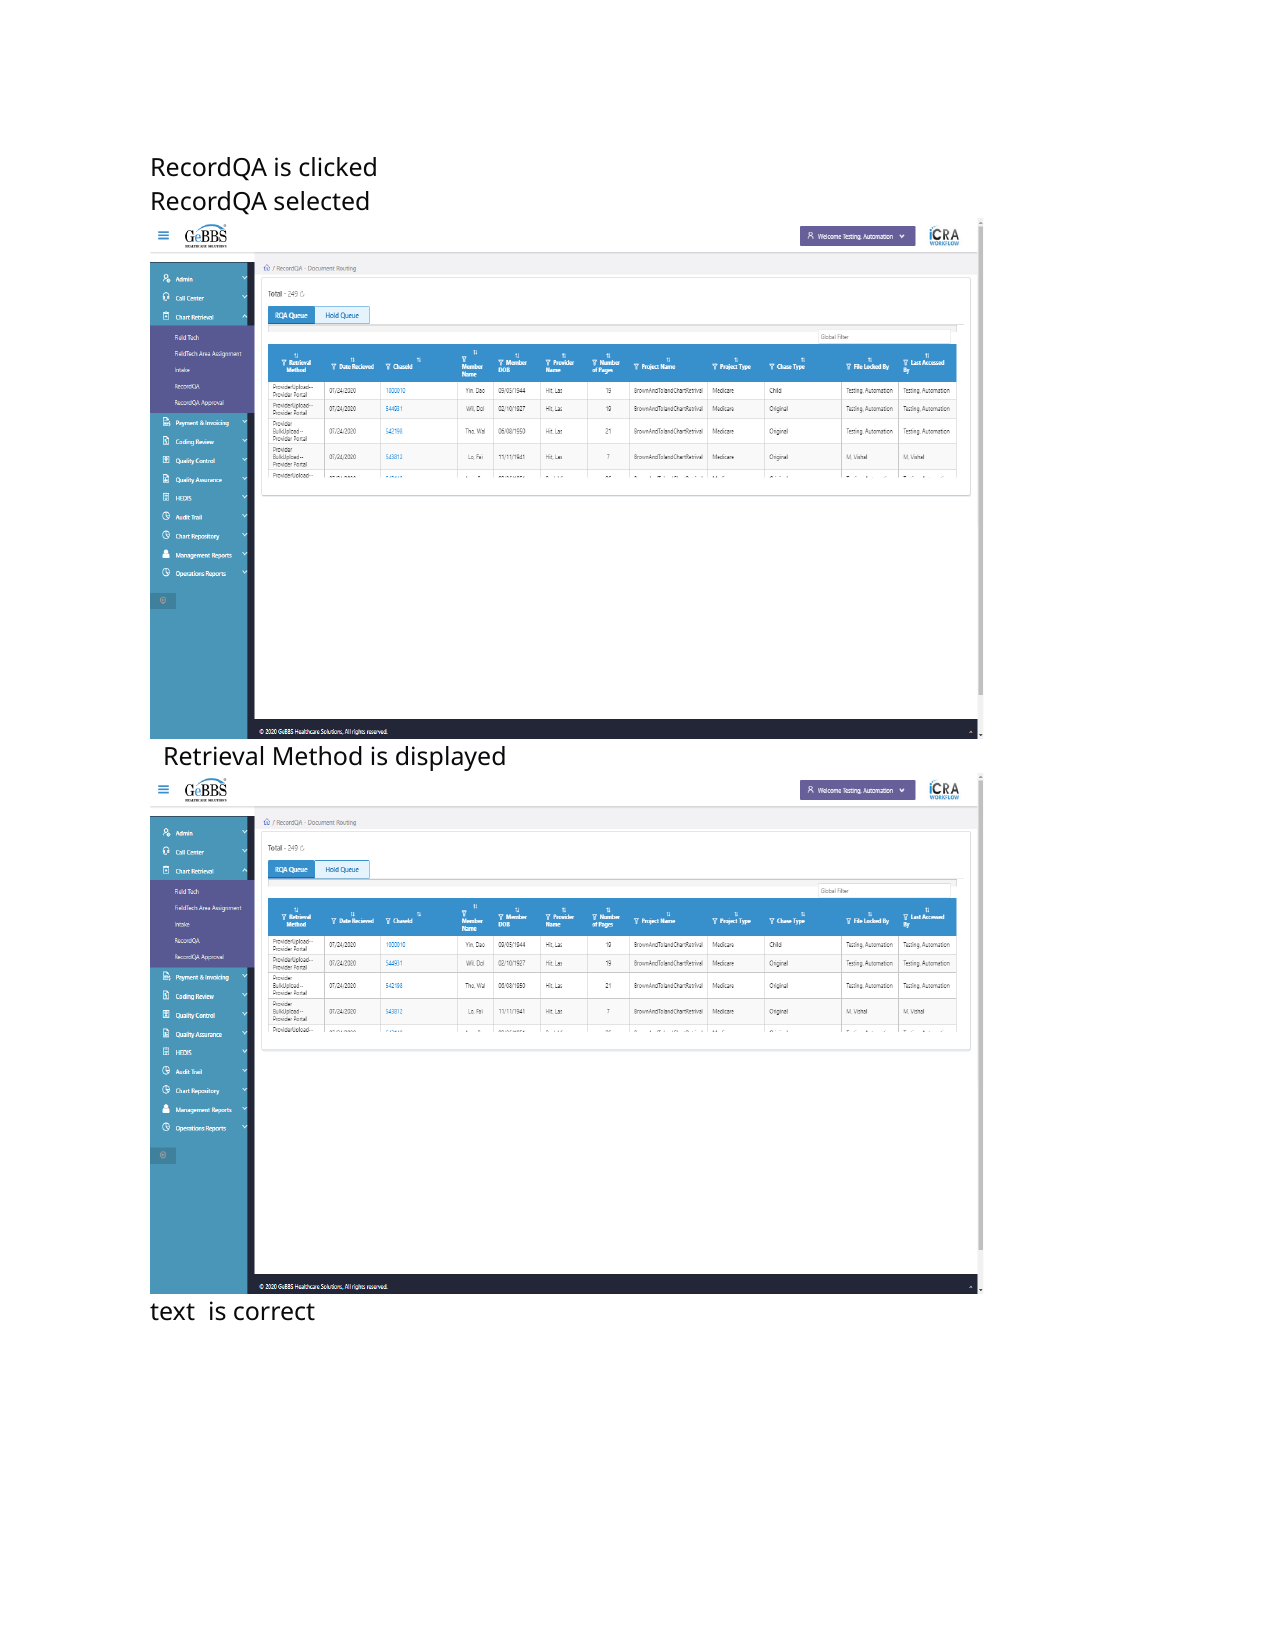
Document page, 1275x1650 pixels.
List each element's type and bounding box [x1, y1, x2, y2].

picture [150, 218, 984, 739]
picture [150, 773, 984, 1294]
text [150, 150, 1125, 1328]
